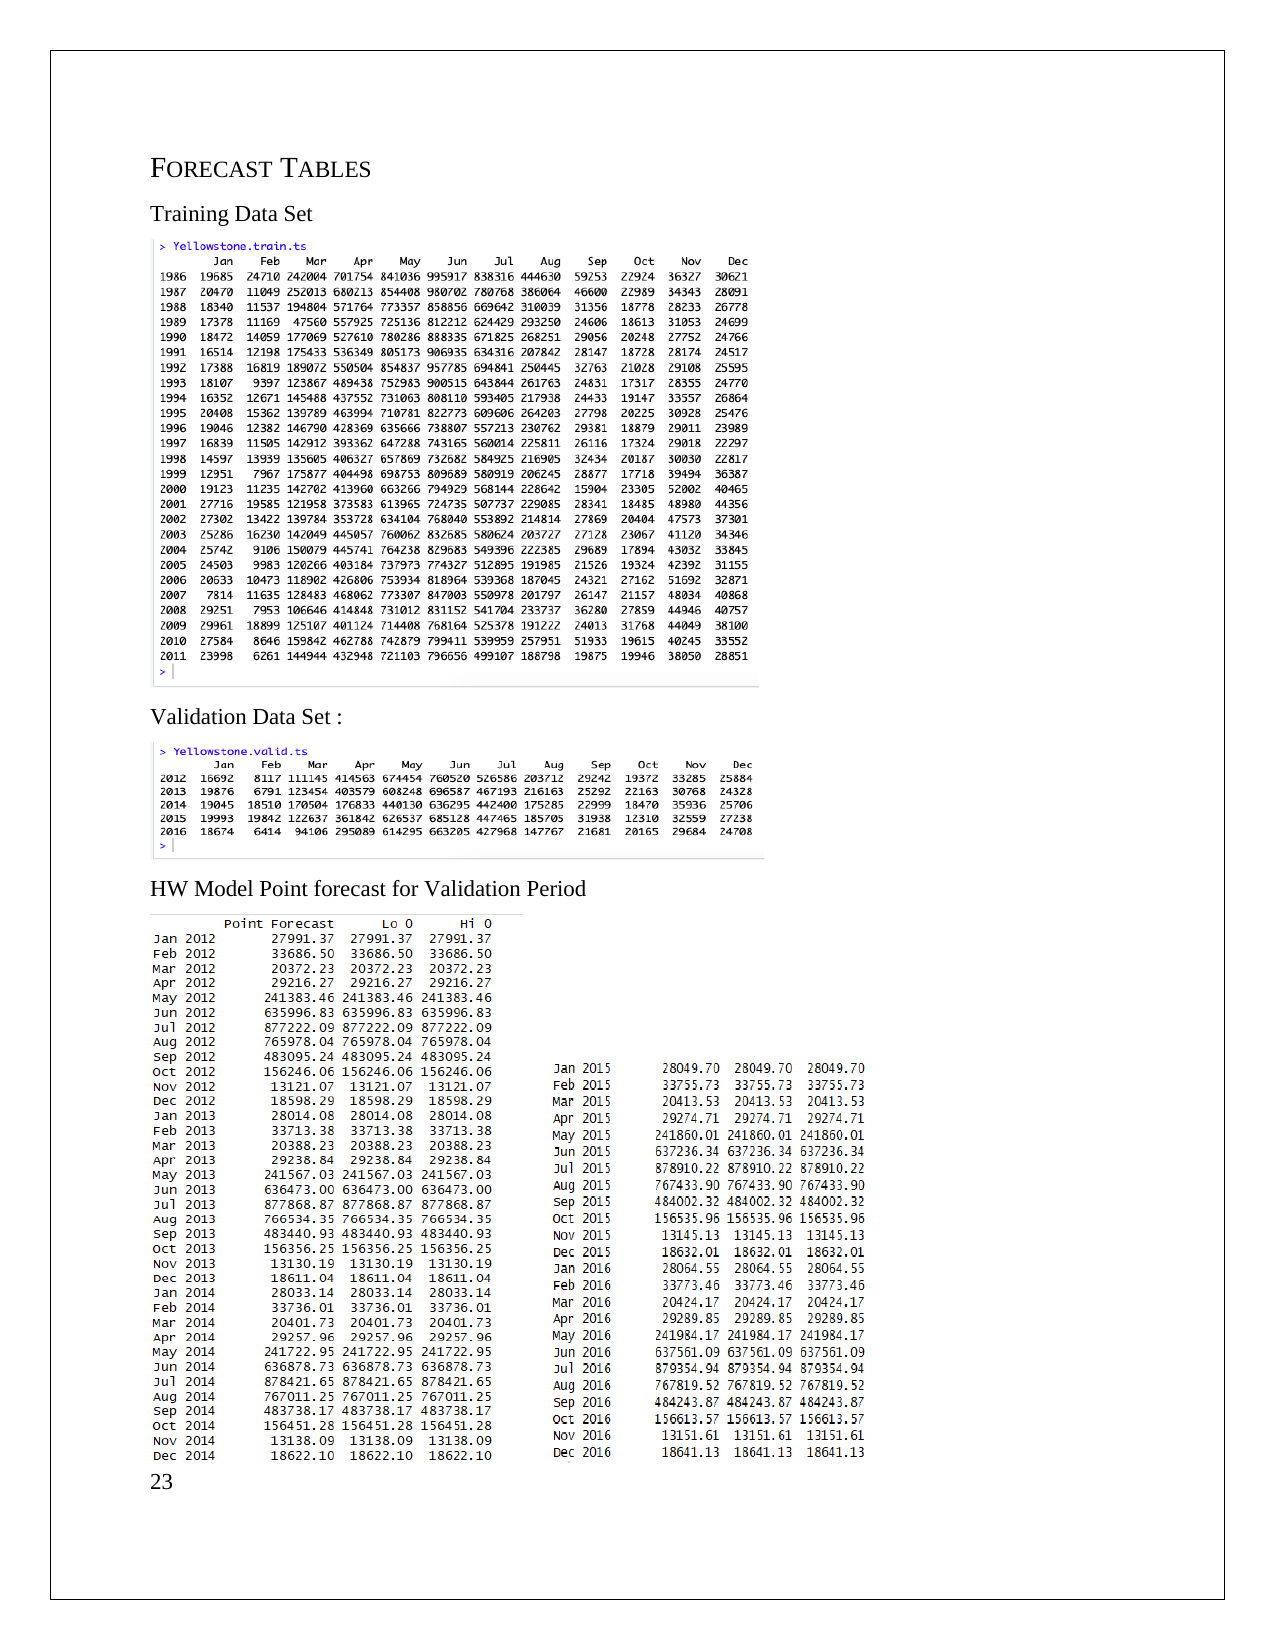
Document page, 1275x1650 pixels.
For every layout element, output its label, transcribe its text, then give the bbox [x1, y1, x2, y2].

text HW Model Point forecast for Validation Period [150, 875, 1125, 901]
picture [150, 914, 523, 1463]
text Training Data Set [150, 200, 1125, 227]
picture [150, 742, 765, 860]
text Validation Data Set : [150, 703, 1125, 729]
subtitle Forecast Tables [150, 150, 1125, 183]
picture [150, 239, 760, 688]
picture [551, 1060, 869, 1463]
